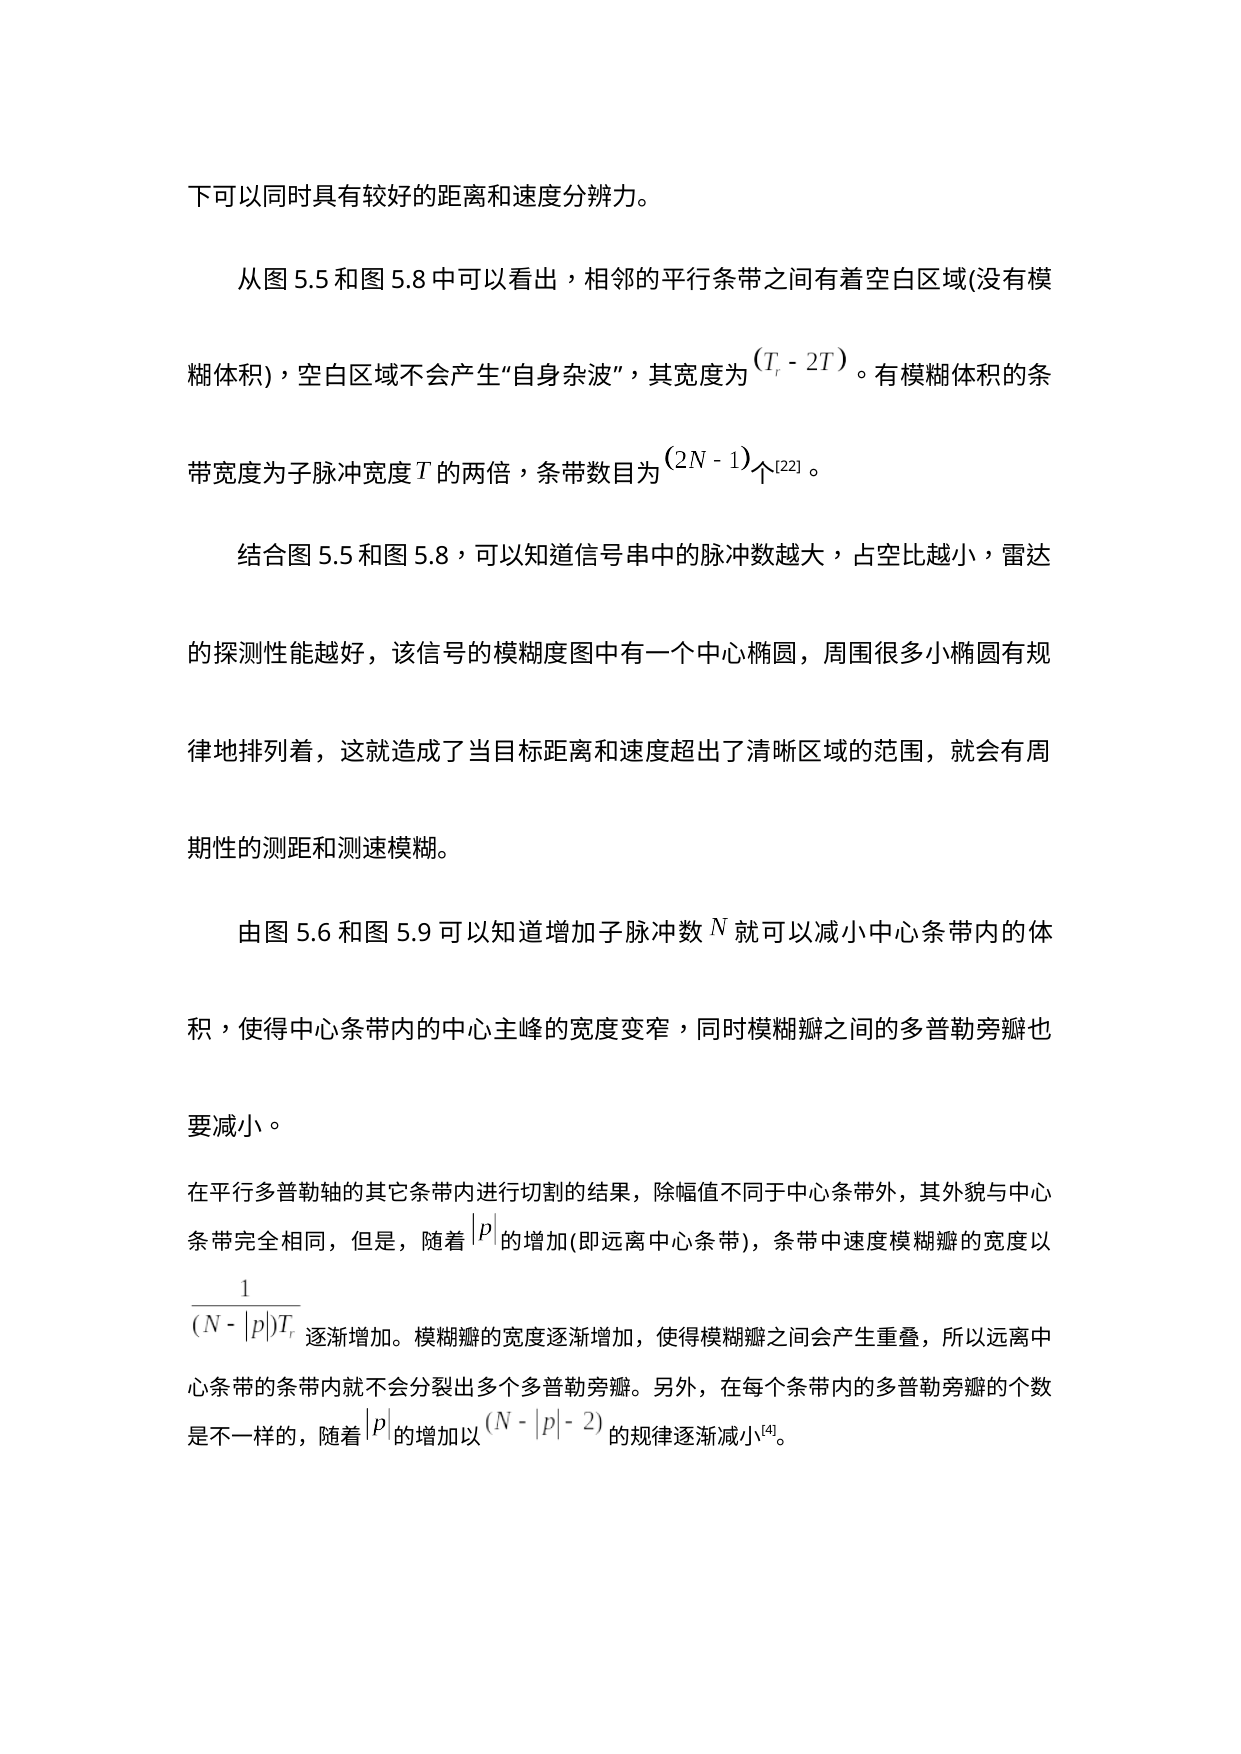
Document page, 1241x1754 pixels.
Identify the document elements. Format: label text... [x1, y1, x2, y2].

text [187, 162, 1053, 227]
text 由图5.6和图5.9可以知道增加子脉冲数就可以减小中心条带内的体积，使得中心条带内的中心主峰的宽度变窄，同时模糊瓣之间的多普勒旁瓣也要减小。 [187, 898, 1053, 1158]
text 结合图5.5和图5.8，可以知道信号串中的脉冲数越大，占空比越小，雷达的探测性能越好，该信号的模糊度图中有一个中心椭圆，周围很多小椭圆有规律地排列着，这就造成了当目标距离和速度超出了清晰区域的范围，就会有周期性的测距和测速模糊。 [187, 522, 1053, 879]
text 在平行多普勒轴的其它条带内进行切割的结果，除幅值不同于中心条带外，其外貌与中心条带完全相同，但是，随着的增加(即远离中心条带)，条带中速度模糊瓣的宽度以逐渐增加。模糊瓣的宽度逐渐增加，使得模糊瓣之间会产生重叠，所以远离中心条带的条带内就不会分裂出多个多普勒旁瓣。另外，在每个条带内的多普勒旁瓣的个数是不一样的，随着的增加以的规律逐渐减小[4]。 [187, 1175, 1053, 1467]
text 从图5.5和图5.8中可以看出，相邻的平行条带之间有着空白区域(没有模糊体积)，空白区域不会产生“自身杂波”，其宽度为。有模糊体积的条带宽度为子脉冲宽度的两倍，条带数目为个[22]。 [187, 245, 1053, 505]
